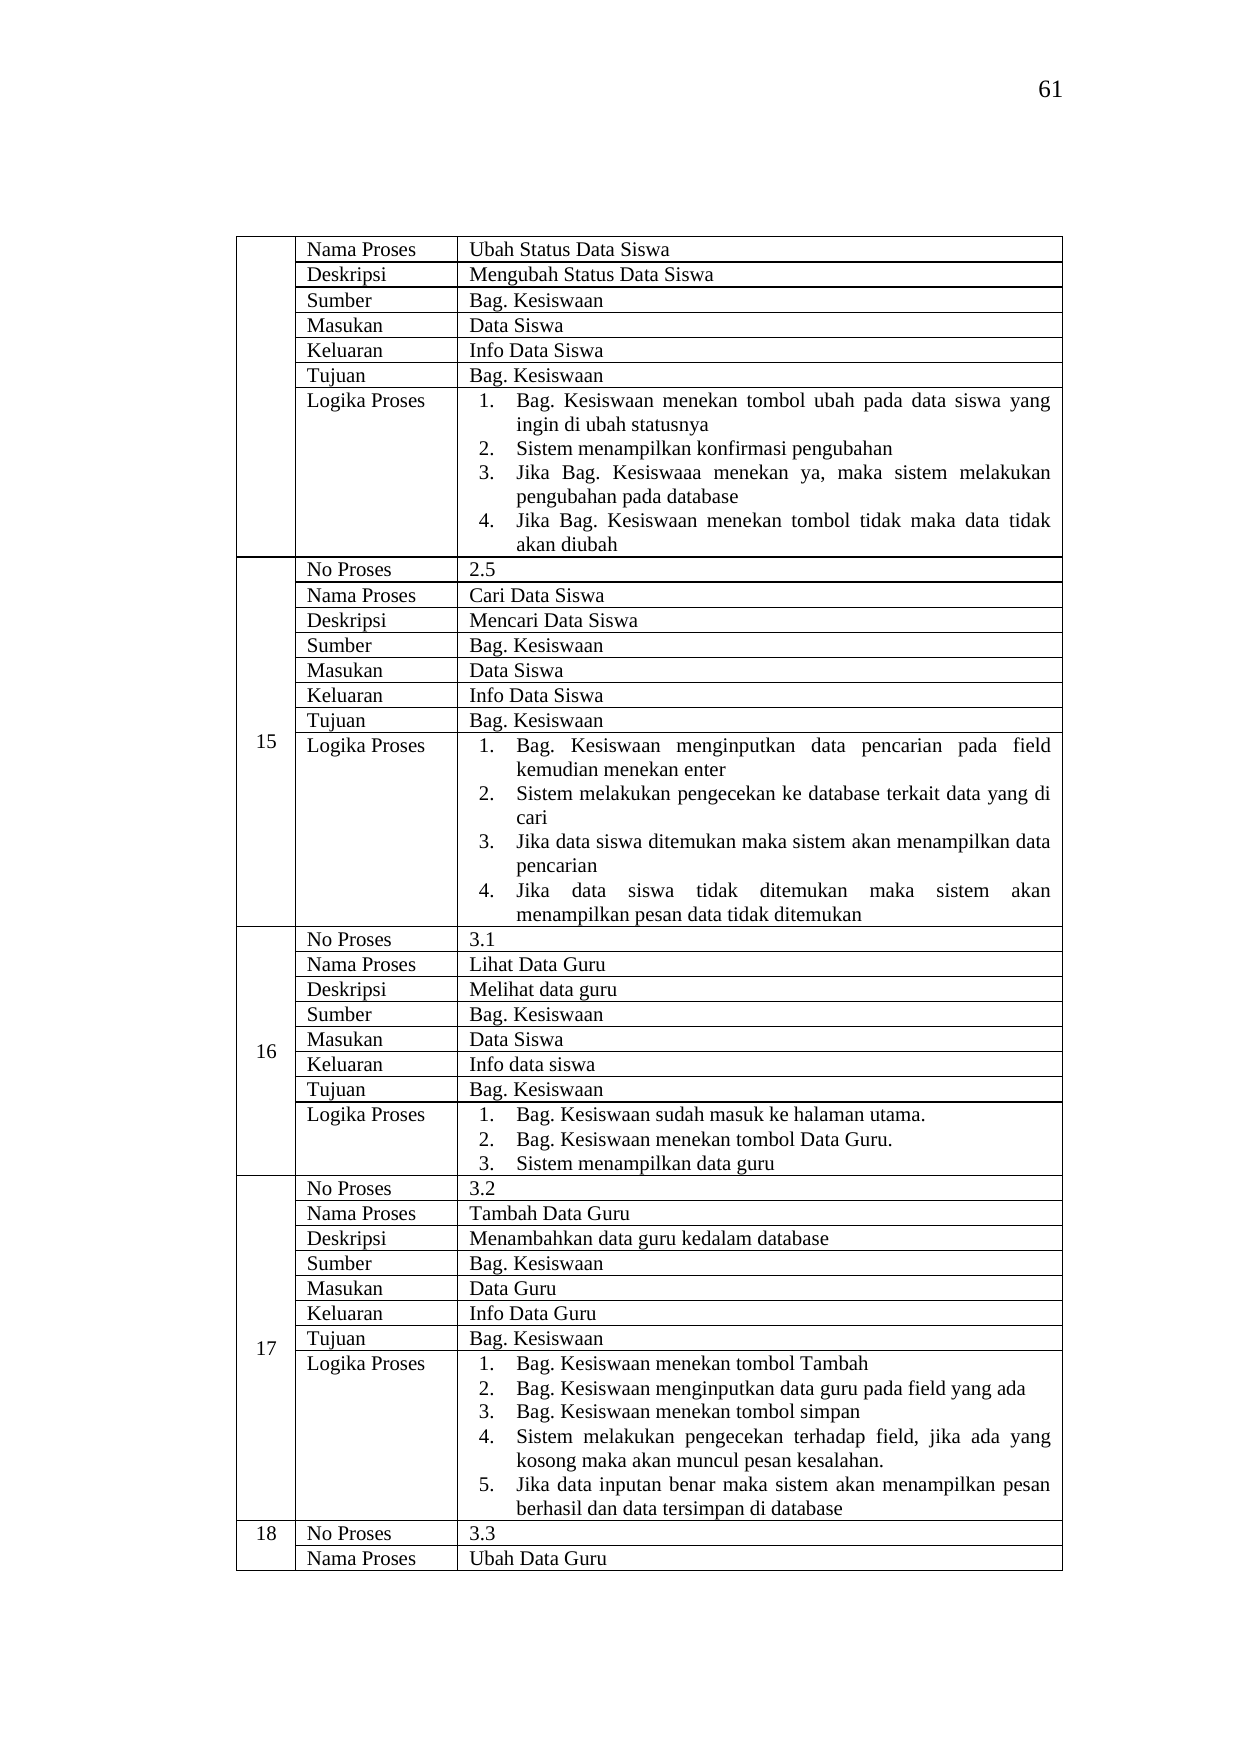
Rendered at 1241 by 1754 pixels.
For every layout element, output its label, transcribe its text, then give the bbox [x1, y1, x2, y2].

table_cell Lihat Data Guru [458, 952, 1062, 976]
table_cell Bag. Kesiswaan [458, 633, 1062, 657]
table_cell No Proses [296, 558, 457, 581]
table_cell Tujuan [296, 708, 457, 732]
table_cell Bag. Kesiswaan sudah masuk ke halaman utama. Bag. Kesiswaan menekan tombol Data Guru. Sistem menampilkan data guru [458, 1103, 1062, 1174]
table_cell Nama Proses [296, 1546, 457, 1570]
table_cell Logika Proses [296, 1103, 457, 1174]
table_cell Deskripsi [296, 608, 457, 632]
table_cell Tujuan [296, 1326, 457, 1350]
table_cell Tujuan [296, 363, 457, 387]
table_cell Logika Proses [296, 388, 457, 556]
table_cell Info data siswa [458, 1052, 1062, 1076]
table_cell Tambah Data Guru [458, 1201, 1062, 1225]
table_cell Sumber [296, 1251, 457, 1275]
table_cell Nama Proses [296, 952, 457, 976]
table_cell Deskripsi [296, 977, 457, 1001]
table_cell 15 [237, 558, 295, 926]
table_cell Ubah Data Guru [458, 1546, 1062, 1570]
table_cell Bag. Kesiswaan [458, 1002, 1062, 1026]
table_cell Keluaran [296, 683, 457, 707]
table_cell Bag. Kesiswaan menekan tombol ubah pada data siswa yang ingin di ubah statusnya Sistem menampilkan konfirmasi pengubahan Jika Bag. Kesiswaaa menekan ya, maka sistem melakukan pengubahan pada database Jika Bag. Kesiswaan menekan tombol tidak maka data tidak akan diubah [458, 388, 1062, 556]
table_cell Bag. Kesiswaan [458, 1251, 1062, 1275]
table_cell Keluaran [296, 1301, 457, 1325]
table_cell Bag. Kesiswaan [458, 363, 1062, 387]
table_cell Bag. Kesiswaan menekan tombol Tambah Bag. Kesiswaan menginputkan data guru pada field yang ada Bag. Kesiswaan menekan tombol simpan Sistem melakukan pengecekan terhadap field, jika ada yang kosong maka akan muncul pesan kesalahan. Jika data inputan benar maka sistem akan menampilkan pesan berhasil dan data tersimpan di database [458, 1351, 1062, 1520]
table_cell Sumber [296, 288, 457, 312]
table_cell Mencari Data Siswa [458, 608, 1062, 632]
table_cell Logika Proses [296, 733, 457, 926]
table_cell Data Siswa [458, 1027, 1062, 1051]
table_cell Keluaran [296, 1052, 457, 1076]
table_cell 17 [237, 1176, 295, 1520]
table_cell Masukan [296, 313, 457, 337]
table_cell 3.2 [458, 1176, 1062, 1200]
table_cell Ubah Status Data Siswa [458, 237, 1062, 261]
table_cell Masukan [296, 658, 457, 682]
table_cell No Proses [296, 1521, 457, 1545]
table_cell Keluaran [296, 338, 457, 362]
table_cell Deskripsi [296, 1226, 457, 1250]
table_cell 3.3 [458, 1521, 1062, 1545]
table_cell Mengubah Status Data Siswa [458, 263, 1062, 286]
table_cell 14 [237, 237, 295, 556]
table_cell Info Data Siswa [458, 338, 1062, 362]
table_cell Bag. Kesiswaan [458, 708, 1062, 732]
table_cell Masukan [296, 1276, 457, 1300]
table_cell Cari Data Siswa [458, 583, 1062, 607]
table_cell Sumber [296, 633, 457, 657]
table_cell Info Data Guru [458, 1301, 1062, 1325]
table_cell Sumber [296, 1002, 457, 1026]
table_cell Bag. Kesiswaan [458, 288, 1062, 312]
table_cell Tujuan [296, 1077, 457, 1101]
table_cell 3.1 [458, 927, 1062, 951]
table_cell 18 [237, 1521, 295, 1570]
table_cell Data Siswa [458, 313, 1062, 337]
table_cell Nama Proses [296, 237, 457, 261]
table_cell Masukan [296, 1027, 457, 1051]
table_cell No Proses [296, 1176, 457, 1200]
table_cell Nama Proses [296, 583, 457, 607]
table_cell Data Guru [458, 1276, 1062, 1300]
table_cell Bag. Kesiswaan menginputkan data pencarian pada field kemudian menekan enter Sistem melakukan pengecekan ke database terkait data yang di cari Jika data siswa ditemukan maka sistem akan menampilkan data pencarian Jika data siswa tidak ditemukan maka sistem akan menampilkan pesan data tidak ditemukan [458, 733, 1062, 926]
table_cell Bag. Kesiswaan [458, 1326, 1062, 1350]
table_cell Bag. Kesiswaan [458, 1077, 1062, 1101]
table_cell Logika Proses [296, 1351, 457, 1520]
table_cell No Proses [296, 927, 457, 951]
table_cell Deskripsi [296, 263, 457, 286]
table_cell 2.5 [458, 558, 1062, 581]
table_cell Nama Proses [296, 1201, 457, 1225]
table_cell Info Data Siswa [458, 683, 1062, 707]
table_cell Data Siswa [458, 658, 1062, 682]
table_cell Melihat data guru [458, 977, 1062, 1001]
table_cell Menambahkan data guru kedalam database [458, 1226, 1062, 1250]
table_cell 16 [237, 927, 295, 1174]
